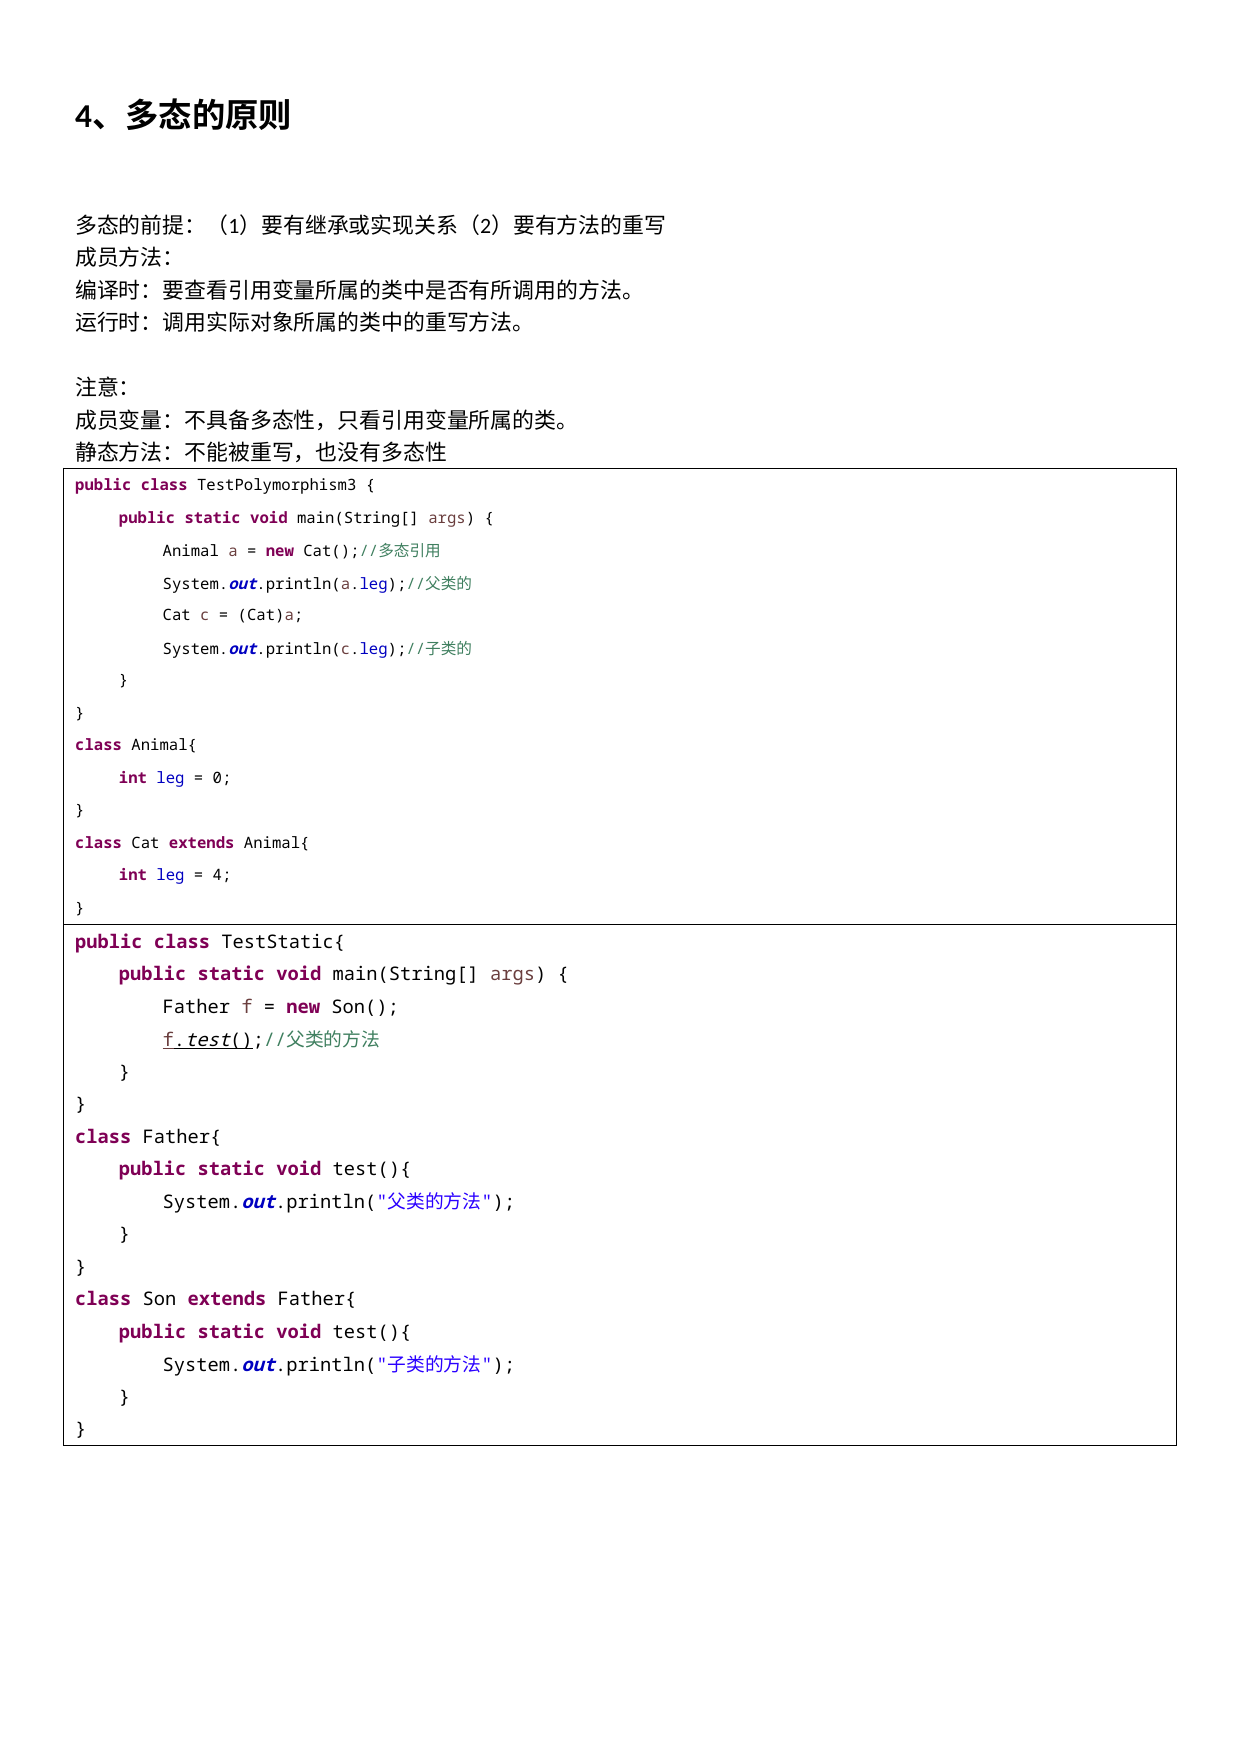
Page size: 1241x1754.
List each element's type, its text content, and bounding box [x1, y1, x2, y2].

table_cell public class TestStatic{ public static void main(String[] args) { Father f = new Son(); f.test();//父类的方法 } } class Father{ public static void test(){ System.out.println("父类的方法"); } } class Son extends Father{ public static void test(){ System.out.println("子类的方法"); } } [64, 925, 1176, 1444]
text 成员方法： [75, 240, 1165, 272]
text 编译时：要查看引用变量所属的类中是否有所调用的方法。 [75, 272, 1165, 305]
text 静态方法：不能被重写，也没有多态性 [75, 435, 1165, 467]
text 运行时：调用实际对象所属的类中的重写方法。 [75, 305, 1165, 337]
text 成员变量：不具备多态性，只看引用变量所属的类。 [75, 402, 1165, 435]
table_header public class TestPolymorphism3 { public static void main(String[] args) { Animal a = new Cat();//多态引用 System.out.println(a.leg);//父类的 Cat c = (Cat)a; System.out.println(c.leg);//子类的 } } class Animal{ int leg = 0; } class Cat extends Animal{ int leg = 4; } [64, 469, 1176, 923]
subtitle 4、多态的原则 [75, 81, 1165, 146]
text 多态的前提：（1）要有继承或实现关系（2）要有方法的重写 [75, 207, 1165, 240]
text 注意： [75, 370, 1165, 402]
